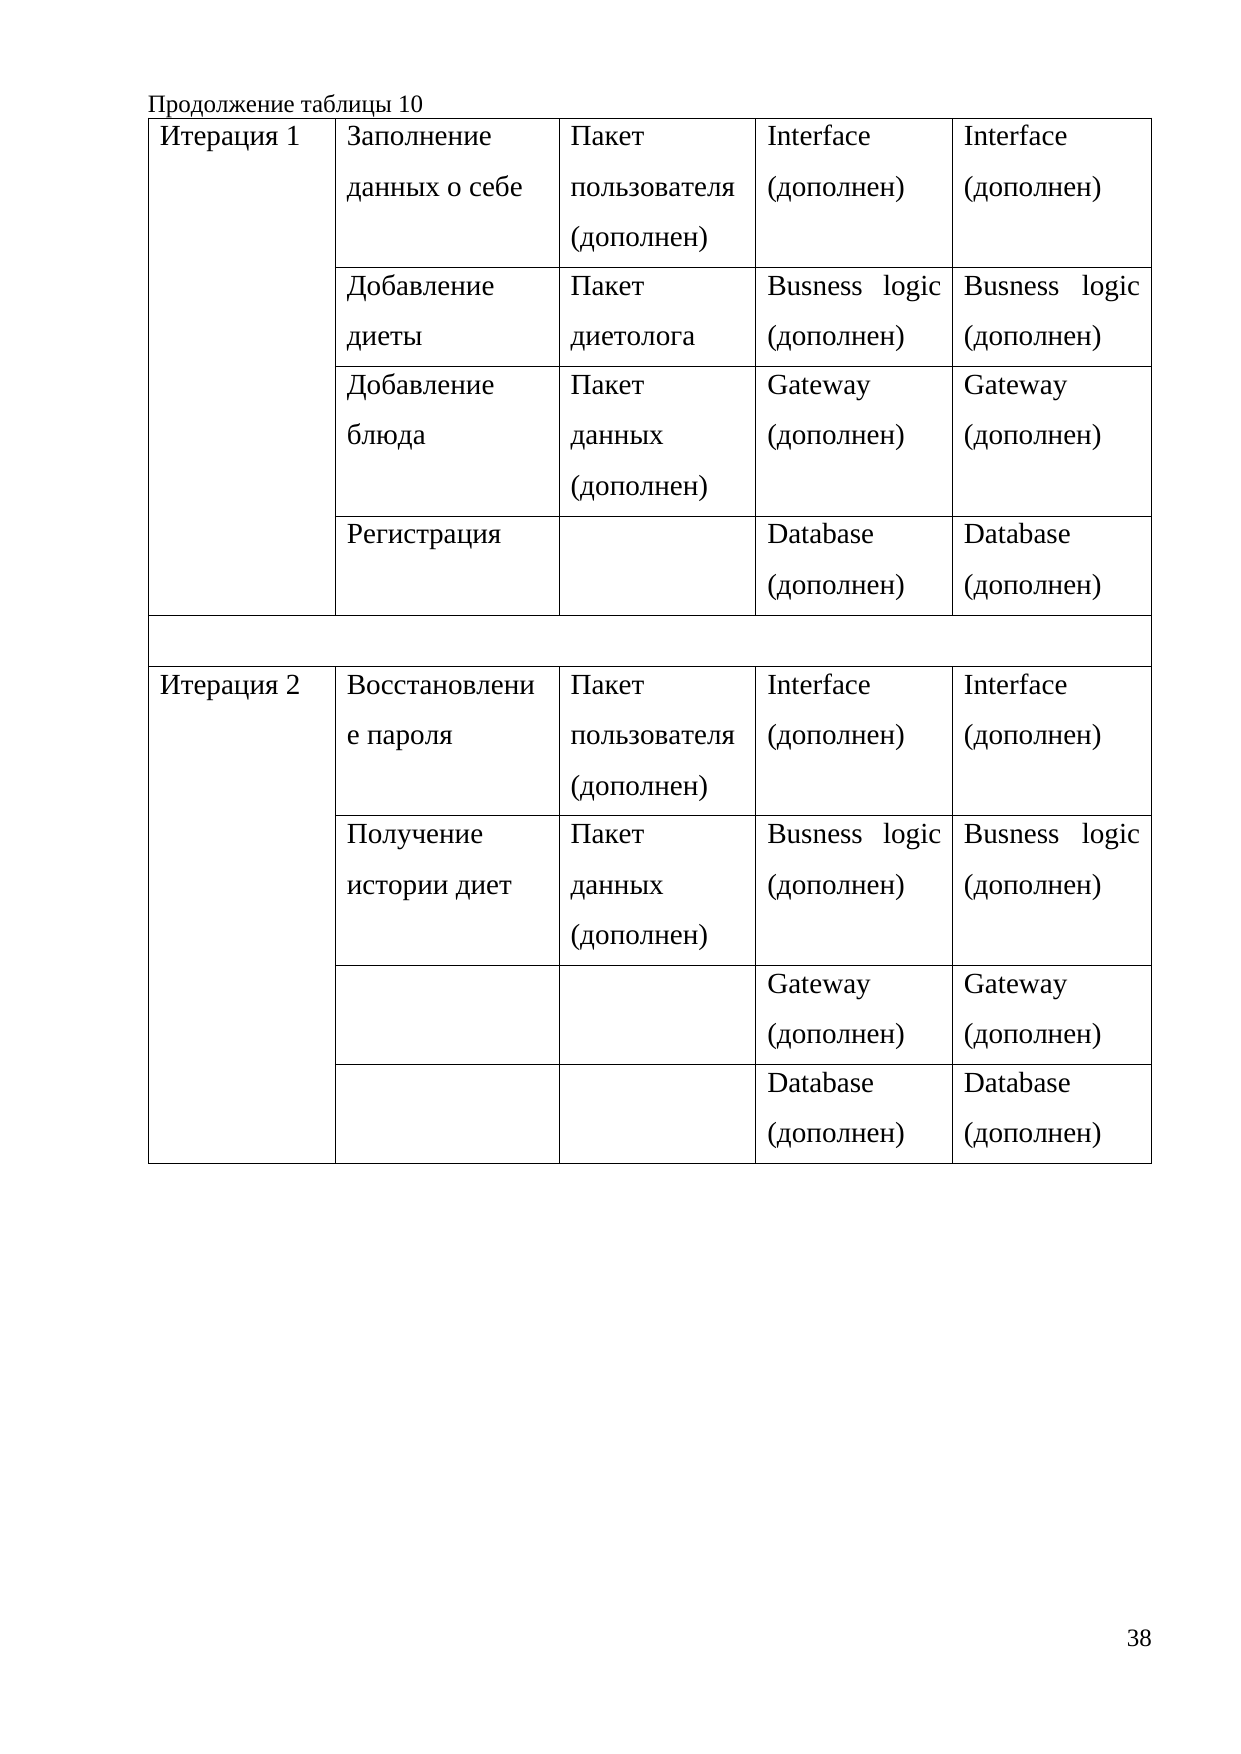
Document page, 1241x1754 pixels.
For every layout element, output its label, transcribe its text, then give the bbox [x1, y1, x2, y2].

table_cell Восстановление пароля [336, 667, 559, 815]
table_cell Итерация 2 [149, 667, 335, 1163]
table_cell [560, 1065, 755, 1163]
table_cell Interface (дополнен) [953, 667, 1151, 815]
table_cell Database (дополнен) [953, 517, 1151, 615]
table_header Interface (дополнен) [953, 119, 1151, 267]
table_cell Пакет данных (дополнен) [560, 816, 755, 965]
table_cell Пакет диетолога [560, 268, 755, 366]
table_cell Gateway (дополнен) [953, 367, 1151, 516]
table_cell [336, 966, 559, 1064]
table_cell [560, 517, 755, 615]
table_header Заполнение данных о себе [336, 119, 559, 267]
table_cell Interface (дополнен) [756, 667, 952, 815]
table_cell [560, 966, 755, 1064]
table_cell Регистрация [336, 517, 559, 615]
table_header Interface (дополнен) [756, 119, 952, 267]
text Продолжение таблицы 10 [148, 89, 1152, 117]
table_cell Gateway (дополнен) [756, 367, 952, 516]
table_cell [336, 1065, 559, 1163]
table_cell Database (дополнен) [756, 1065, 952, 1163]
table_cell Busness logic (дополнен) [756, 816, 952, 965]
table_cell Database (дополнен) [953, 1065, 1151, 1163]
table_cell Busness logic (дополнен) [953, 816, 1151, 965]
table_cell Gateway (дополнен) [953, 966, 1151, 1064]
table_cell Получение истории диет [336, 816, 559, 965]
table_cell Busness logic (дополнен) [953, 268, 1151, 366]
table_cell Пакет данных (дополнен) [560, 367, 755, 516]
table_header Итерация 1 [149, 119, 335, 615]
table_cell Busness logic (дополнен) [756, 268, 952, 366]
table_cell Добавление диеты [336, 268, 559, 366]
table_header Пакет пользователя (дополнен) [560, 119, 755, 267]
table_cell Gateway (дополнен) [756, 966, 952, 1064]
table_cell Database (дополнен) [756, 517, 952, 615]
table_cell Добавление блюда [336, 367, 559, 516]
table_cell [149, 616, 1151, 666]
table_cell Пакет пользователя (дополнен) [560, 667, 755, 815]
